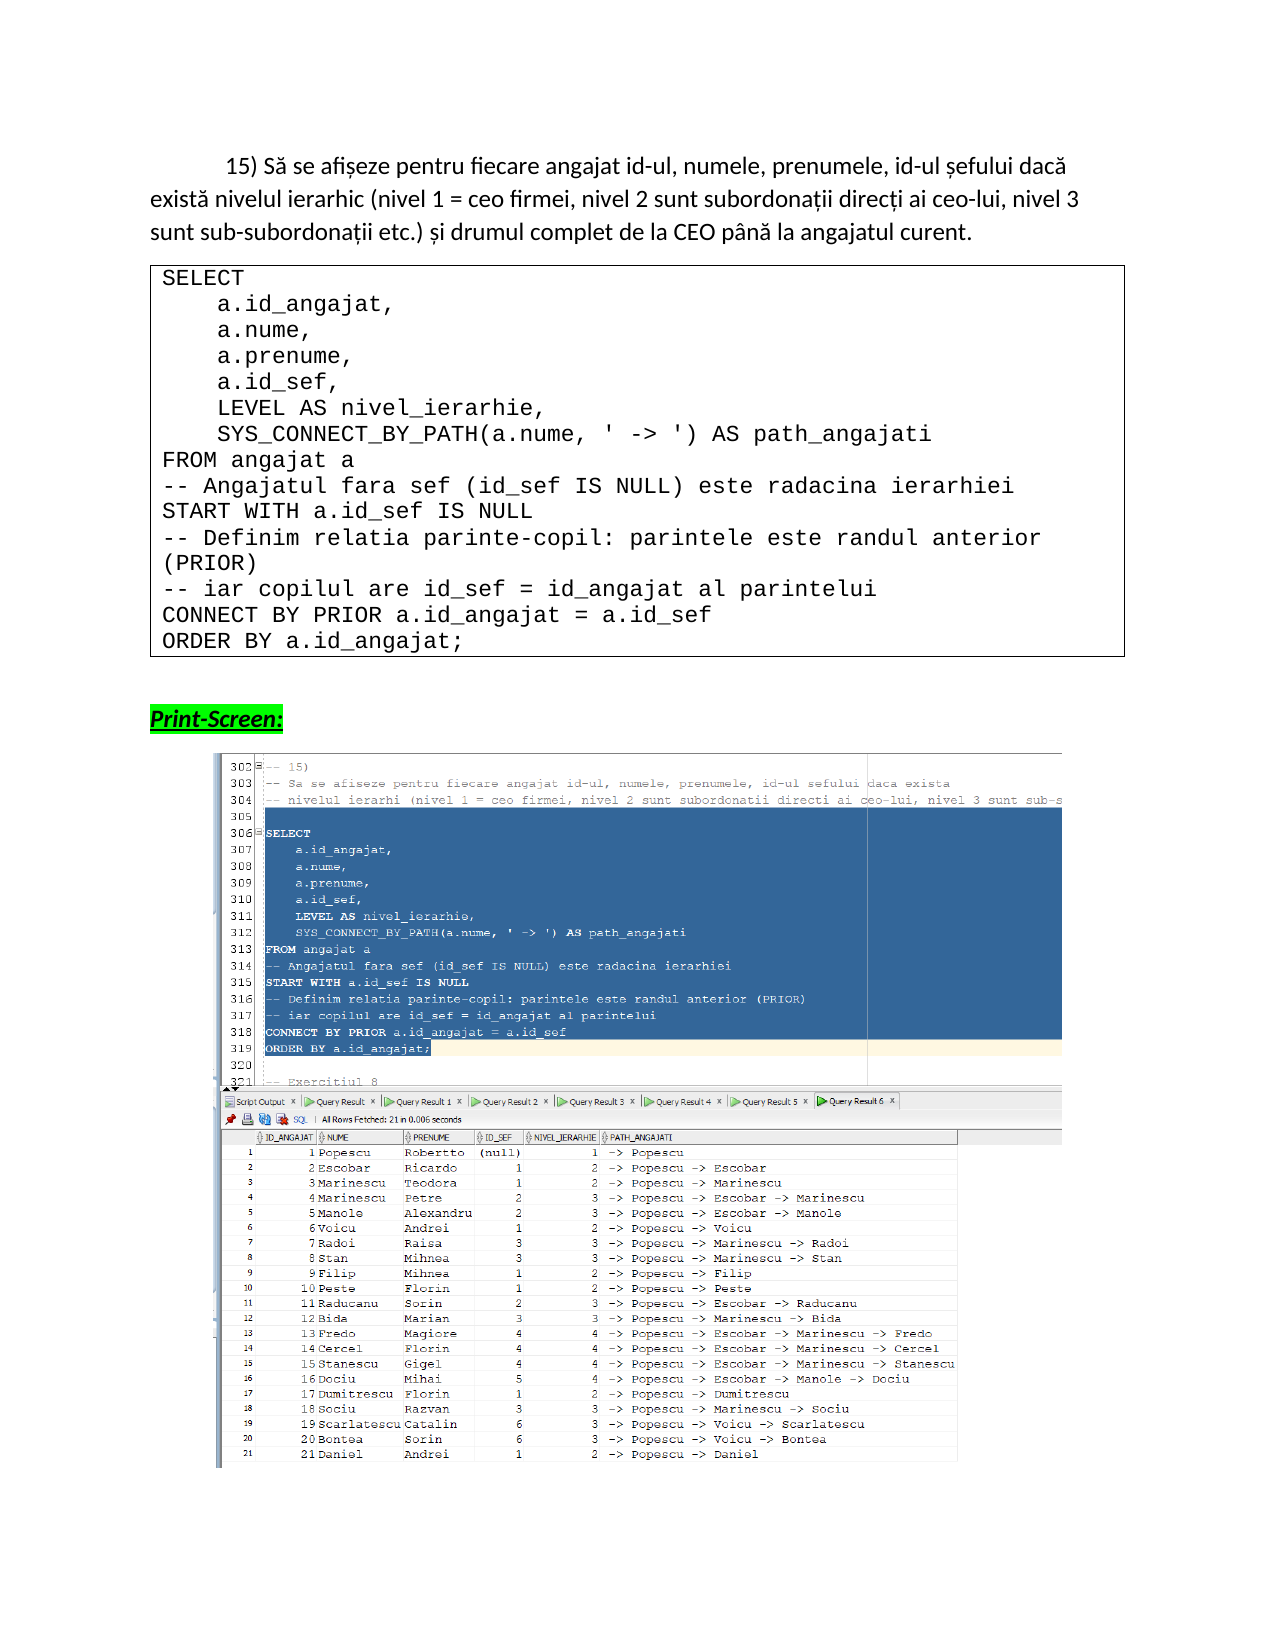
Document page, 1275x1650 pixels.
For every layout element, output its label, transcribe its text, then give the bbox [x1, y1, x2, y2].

table_header SELECT a.id_angajat, a.nume, a.prenume, a.id_sef, LEVEL AS nivel_ierarhie, SYS_CONNECT_BY_PATH(a.nume, ' -> ') AS path_angajati FROM angajat a -- Angajatul fara sef (id_sef IS NULL) este radacina ierarhiei START WITH a.id_sef IS NULL -- Definim relatia parinte-copil: parintele este randul anterior (PRIOR) -- iar copilul are id_sef = id_angajat al parintelui CONNECT BY PRIOR a.id_angajat = a.id_sef ORDER BY a.id_angajat; [151, 266, 1124, 656]
text 15) Să se afișeze pentru fiecare angajat id-ul, numele, prenumele, id-ul șefului dacă există nivelul ierarhic (nivel 1 = ceo firmei, nivel 2 sunt subordonații direcți ai ceo-lui, nivel 3 sunt sub-subordonații etc.) și drumul complet de la CEO până la angajatul curent. [150, 150, 1125, 246]
picture [213, 753, 1062, 1468]
text Print-Screen: [150, 703, 1125, 734]
